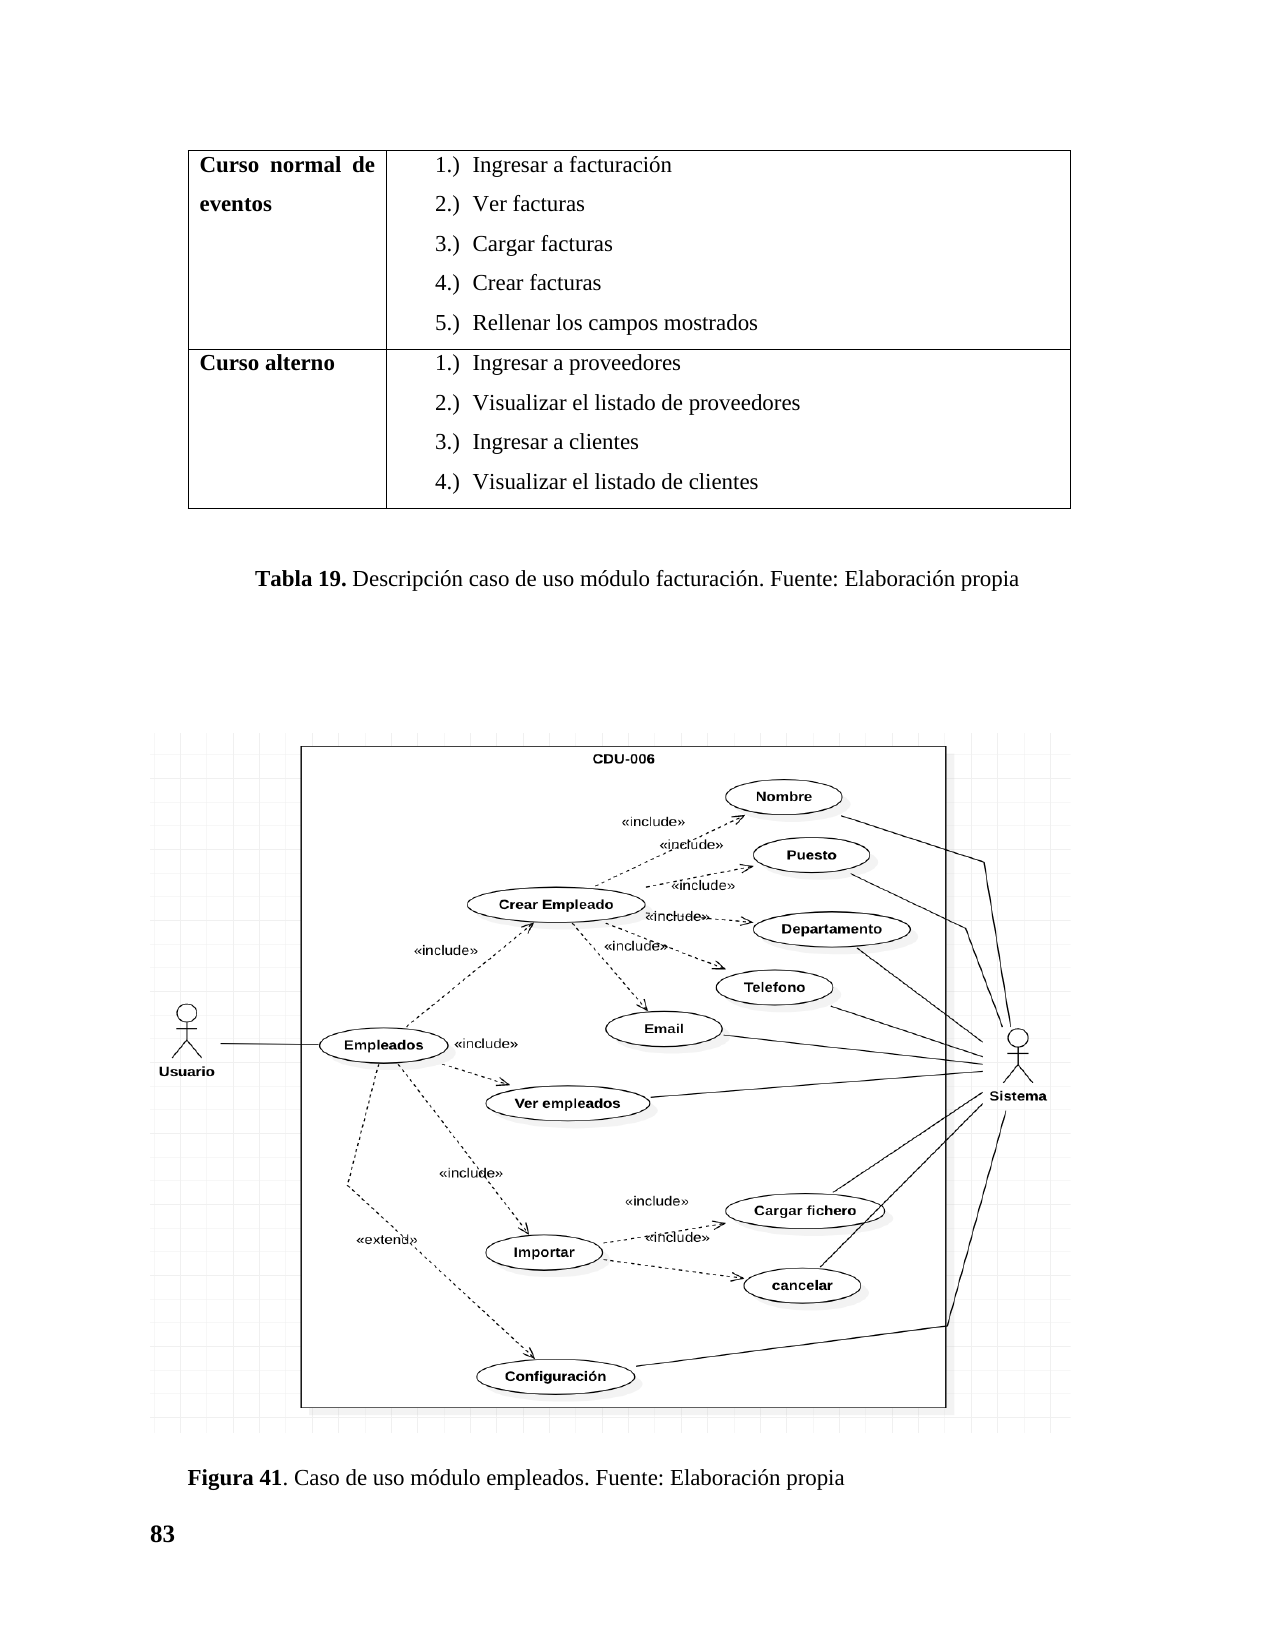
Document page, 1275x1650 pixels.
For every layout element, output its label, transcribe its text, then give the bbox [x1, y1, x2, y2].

picture [150, 733, 1071, 1433]
table_cell Curso normal de eventos [189, 151, 386, 348]
list Figura 41. Caso de uso módulo empleados. Fuente: Elaboración propia [187, 1464, 1125, 1490]
table_cell Ingresar a facturación Ver facturas Cargar facturas Crear facturas Rellenar los campos mostrados [387, 151, 1070, 348]
text Tabla 19. Descripción caso de uso módulo facturación. Fuente: Elaboración propia [150, 564, 1125, 591]
table_cell Curso alterno [189, 350, 386, 507]
table_cell Ingresar a proveedores Visualizar el listado de proveedores Ingresar a clientes Visualizar el listado de clientes [387, 350, 1070, 507]
